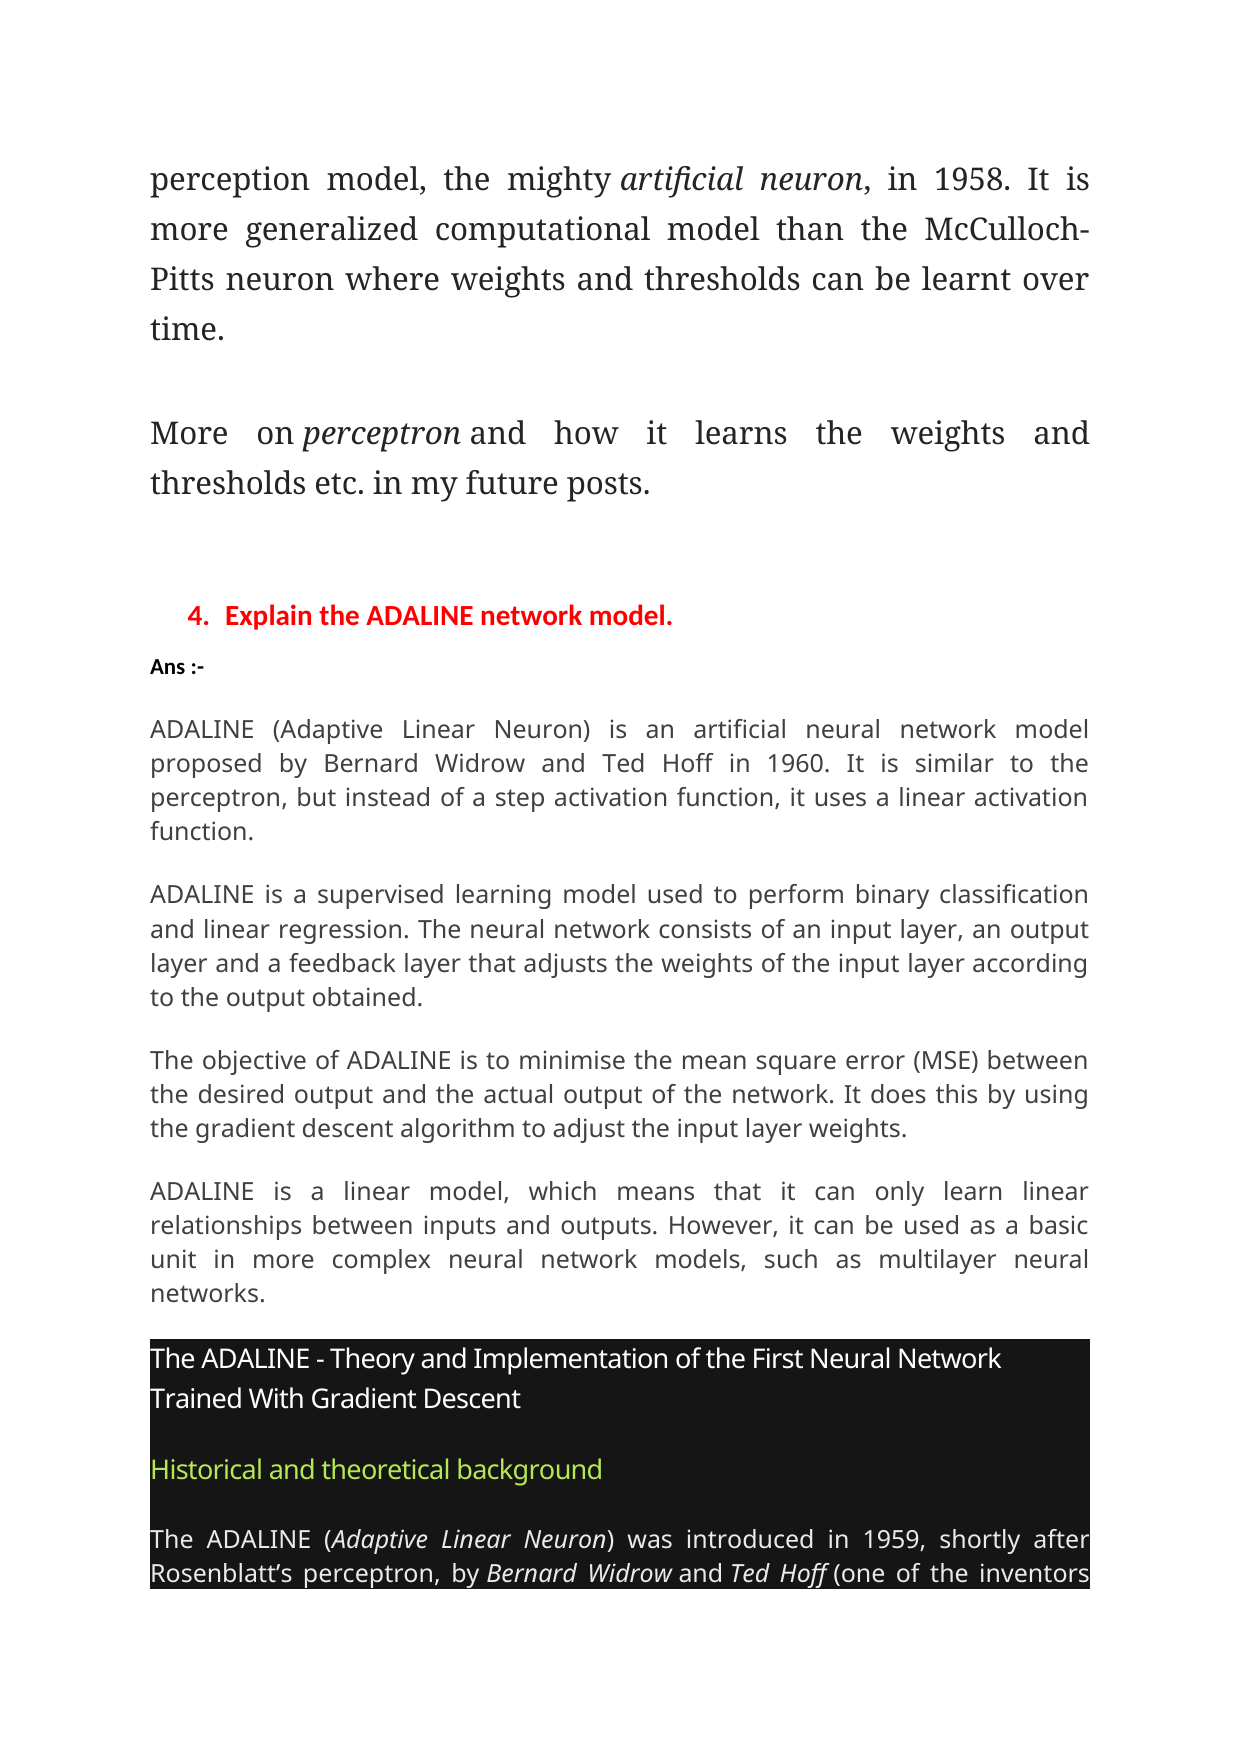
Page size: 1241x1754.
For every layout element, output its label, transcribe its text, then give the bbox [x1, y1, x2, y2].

text More on perceptron and how it learns the weights and thresholds etc. in my future posts. [150, 403, 1090, 503]
list Explain the ADALINE network model. [187, 597, 1090, 633]
text ADALINE is a linear model, which means that it can only learn linear relationships between inputs and outputs. However, it can be used as a basic unit in more complex neural network models, such as multilayer neural networks. [150, 1174, 1090, 1310]
text Ans :- [150, 652, 1090, 680]
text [150, 150, 1090, 350]
subtitle The ADALINE - Theory and Implementation of the First Neural Network Trained With Gradient Descent [150, 1339, 1090, 1416]
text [150, 1521, 1090, 1589]
text ADALINE (Adaptive Linear Neuron) is an artificial neural network model proposed by Bernard Widrow and Ted Hoff in 1960. It is similar to the perceptron, but instead of a step activation function, it uses a linear activation function. [150, 712, 1090, 848]
text ADALINE is a supervised learning model used to perform binary classification and linear regression. The neural network consists of an input layer, an output layer and a feedback layer that adjusts the weights of the input layer according to the output obtained. [150, 877, 1090, 1013]
text The objective of ADALINE is to minimise the mean square error (MSE) between the desired output and the actual output of the network. It does this by using the gradient descent algorithm to adjust the input layer weights. [150, 1043, 1090, 1145]
subtitle Historical and theoretical background [150, 1450, 1090, 1487]
